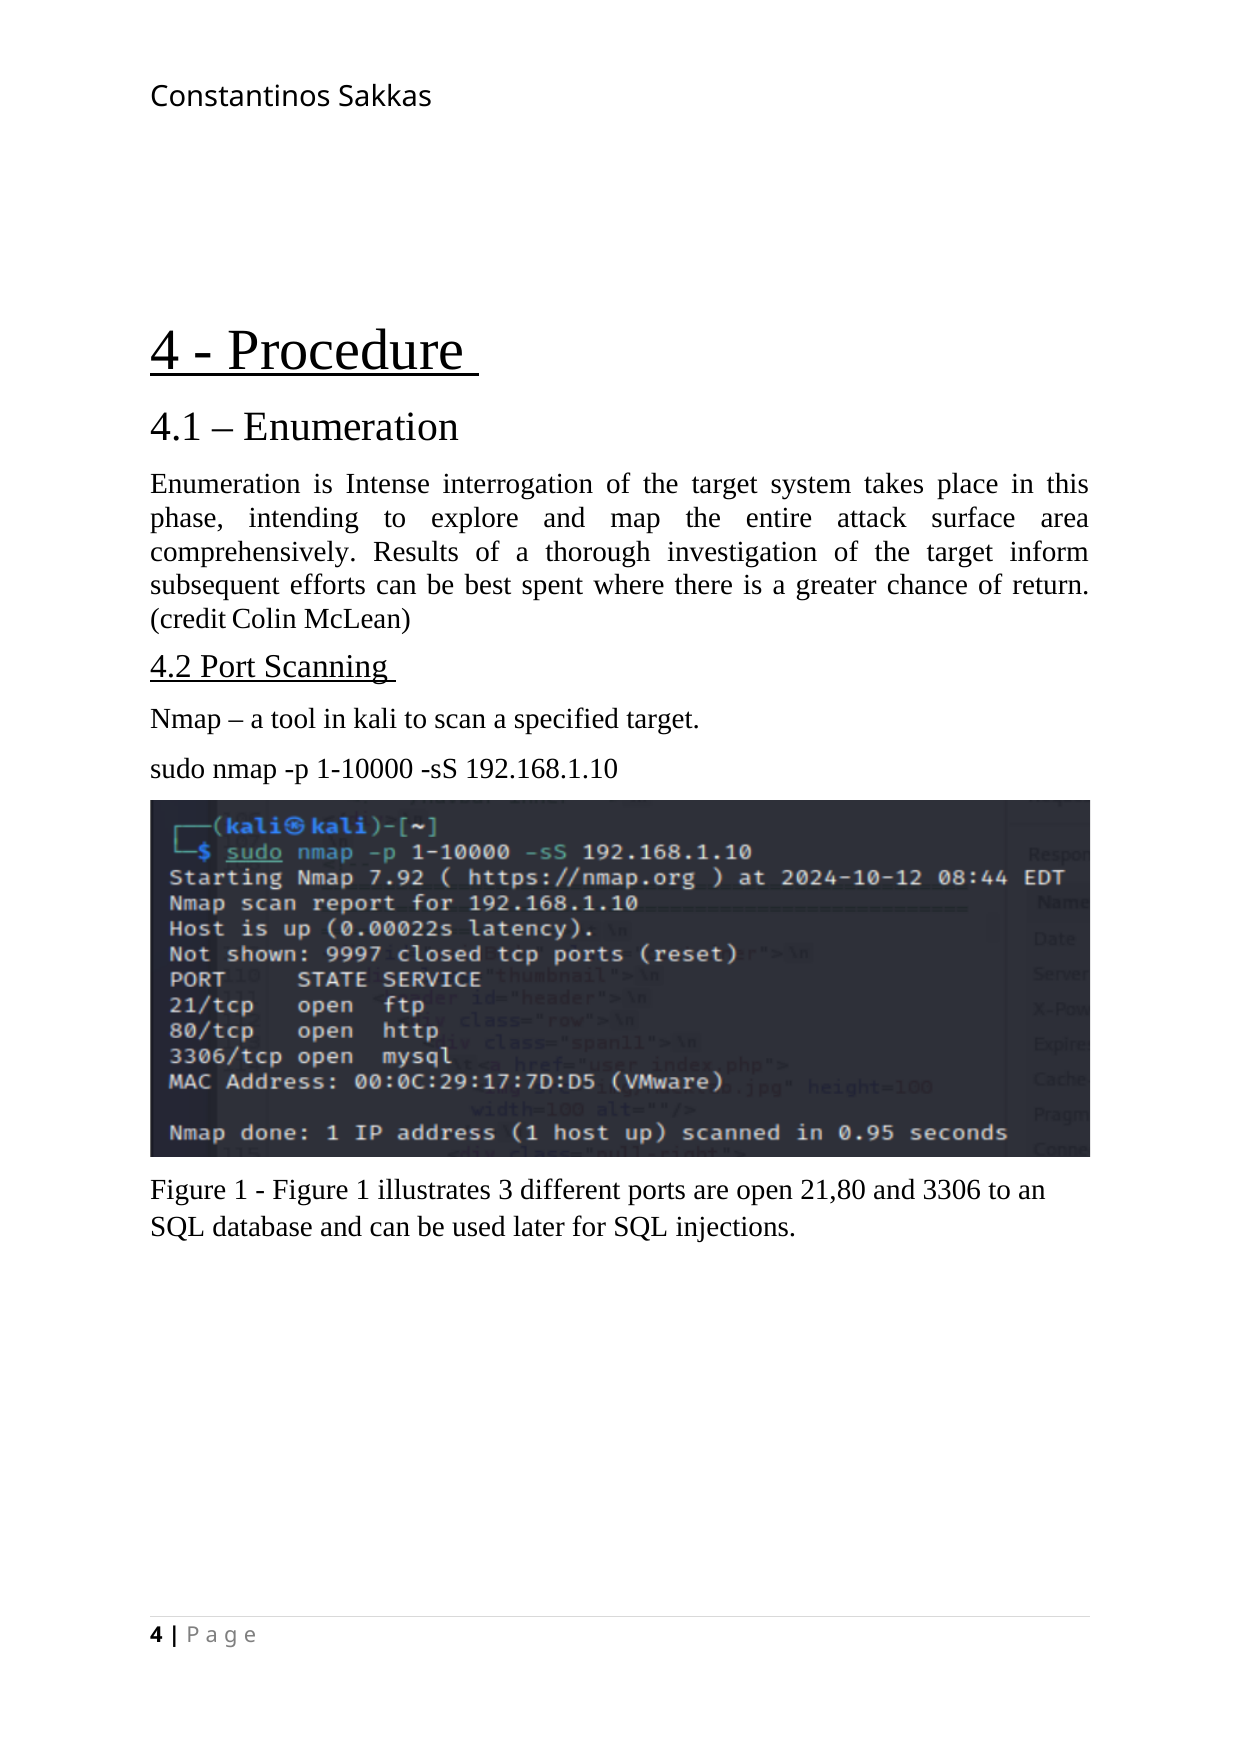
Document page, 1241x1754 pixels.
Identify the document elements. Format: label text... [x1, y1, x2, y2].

text 4.2 Port Scanning [150, 647, 1090, 685]
text Figure 1 - Figure 1 illustrates 3 different ports are open 21,80 and 3306 to an SQL database and can be used later for SQL injections. [150, 1172, 1090, 1242]
text 4.1 – Enumeration [150, 401, 1090, 449]
text Enumeration is Intense interrogation of the target system takes place in this phase, intending to explore and map the entire attack surface area comprehensively. Results of a thorough investigation of the target inform subsequent efforts can be best spent where there is a greater chance of return. (credit Colin McLean) [150, 467, 1090, 634]
text sudo nmap -p 1-10000 -sS 192.168.1.10 [150, 751, 1090, 784]
text Nmap – a tool in kali to scan a specified target. [150, 701, 1090, 735]
picture [150, 800, 1091, 1157]
text 4 - Procedure [150, 315, 1090, 382]
